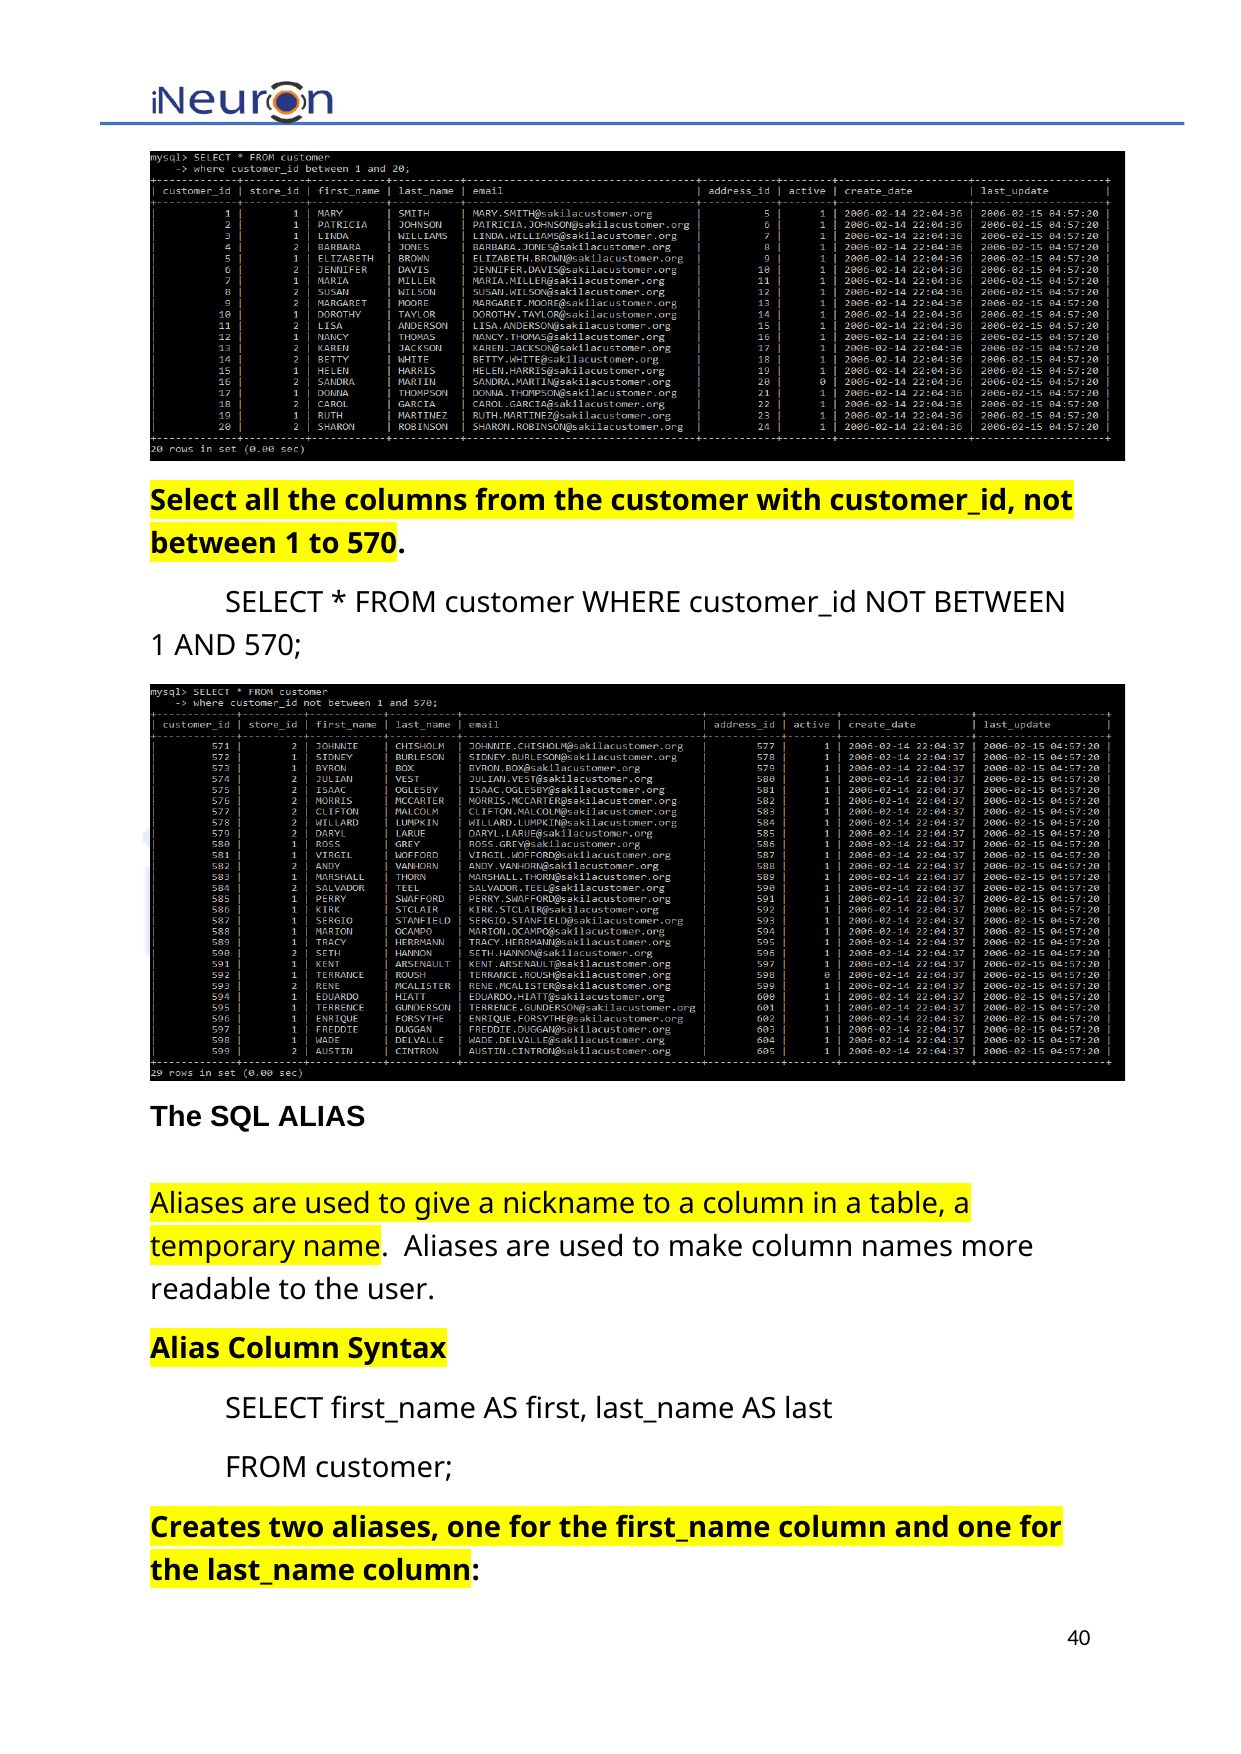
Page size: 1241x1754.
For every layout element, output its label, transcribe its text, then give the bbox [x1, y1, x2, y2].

text Alias Column Syntax [150, 1327, 1090, 1367]
text Aliases are used to give a nickname to a column in a table, a temporary name. Aliases are used to make column names more readable to the user. [150, 1182, 1090, 1308]
picture [150, 151, 1125, 461]
subtitle The SQL ALIAS [150, 1099, 1090, 1133]
text Creates two aliases, one for the first_name column and one for the last_name column: [150, 1506, 1090, 1588]
picture [150, 75, 335, 124]
text SELECT first_name AS first, last_name AS last [150, 1387, 1090, 1427]
text Select all the columns from the customer with customer_id, not between 1 to 570. [150, 479, 1090, 562]
text SELECT * FROM customer WHERE customer_id NOT BETWEEN 1 AND 570; [150, 582, 1090, 664]
text FROM customer; [150, 1446, 1090, 1486]
picture [150, 684, 1125, 1081]
